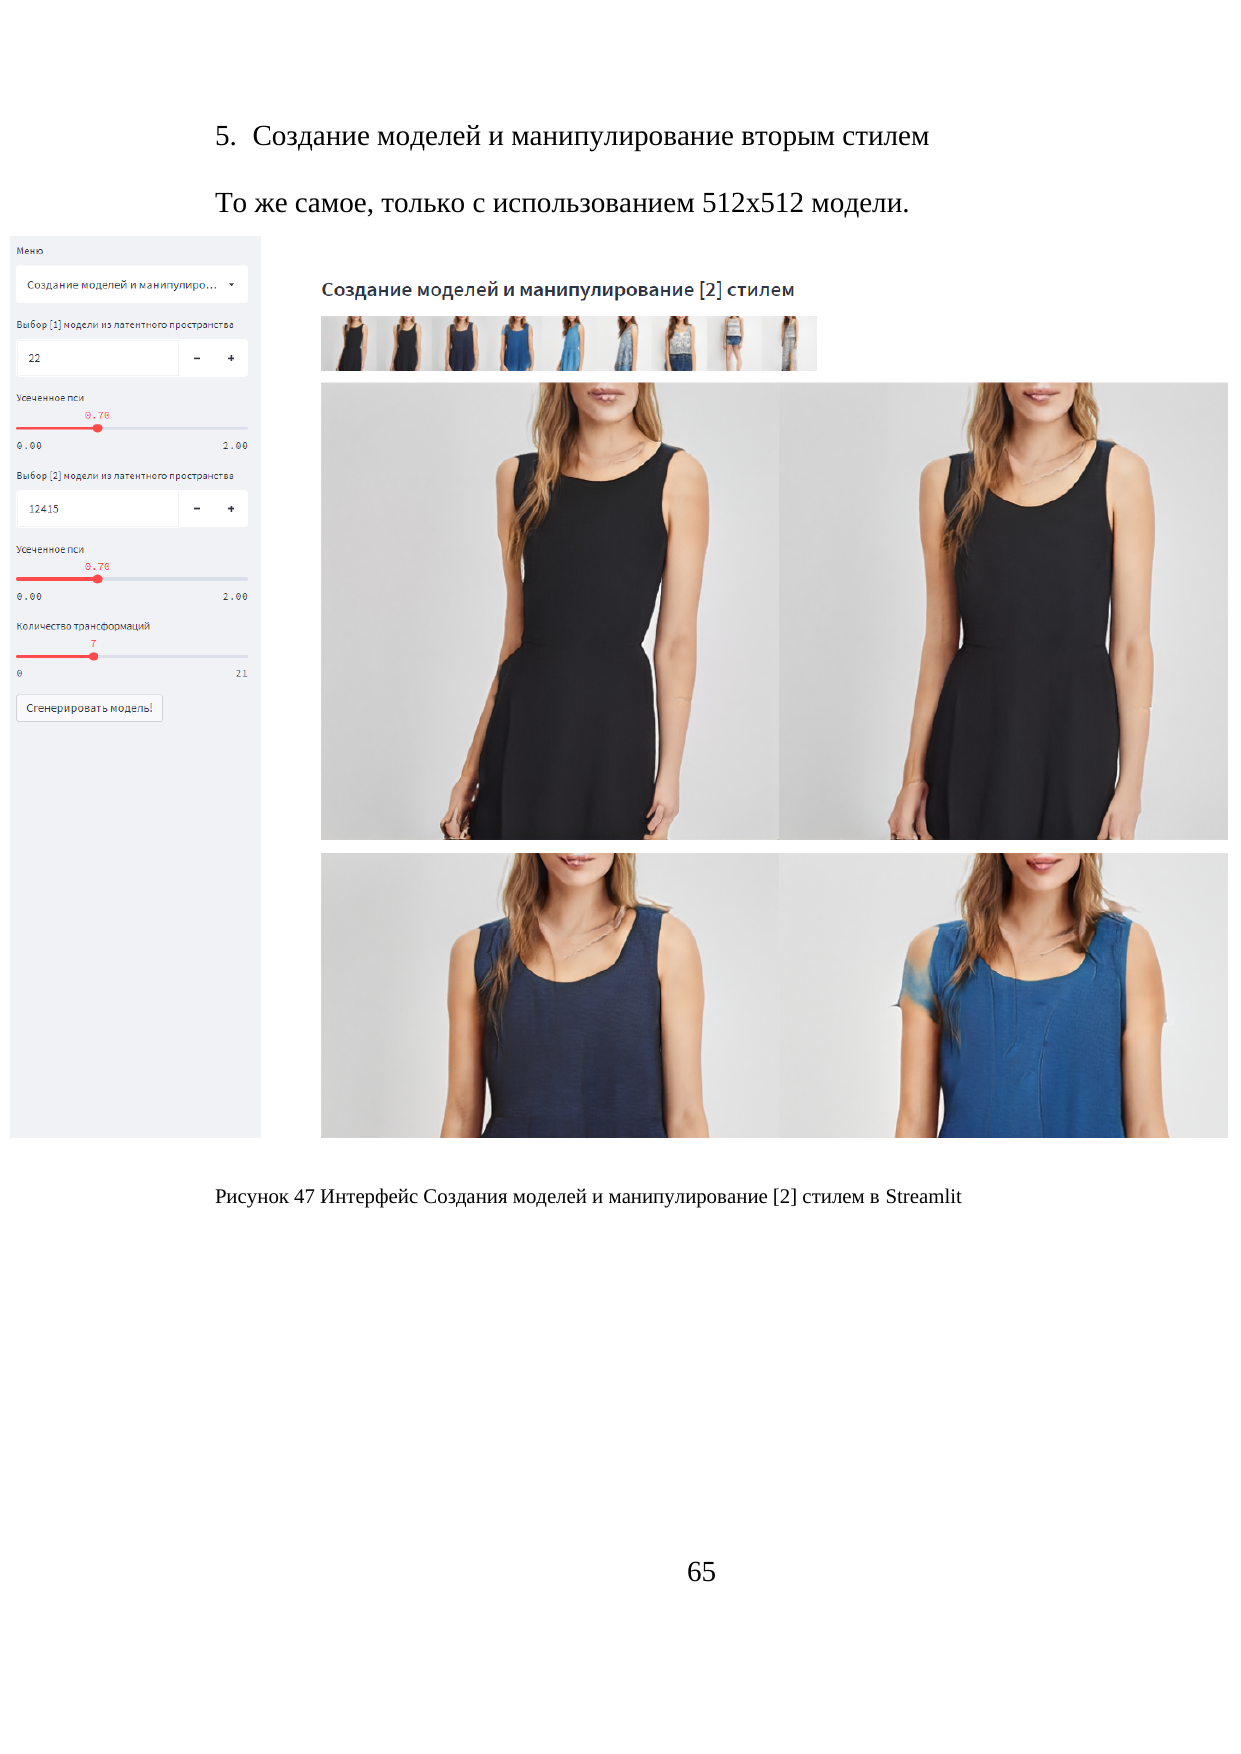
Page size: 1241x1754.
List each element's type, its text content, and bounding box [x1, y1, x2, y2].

text Рисунок 47 Интерфейс Создания моделей и манипулирование [2] стилем в Streamlit [215, 1136, 1152, 1208]
text То же самое, только с использованием 512х512 модели. [215, 185, 1152, 219]
list Создание моделей и манипулирование вторым стилем [215, 118, 1152, 152]
picture [9, 236, 1227, 1136]
